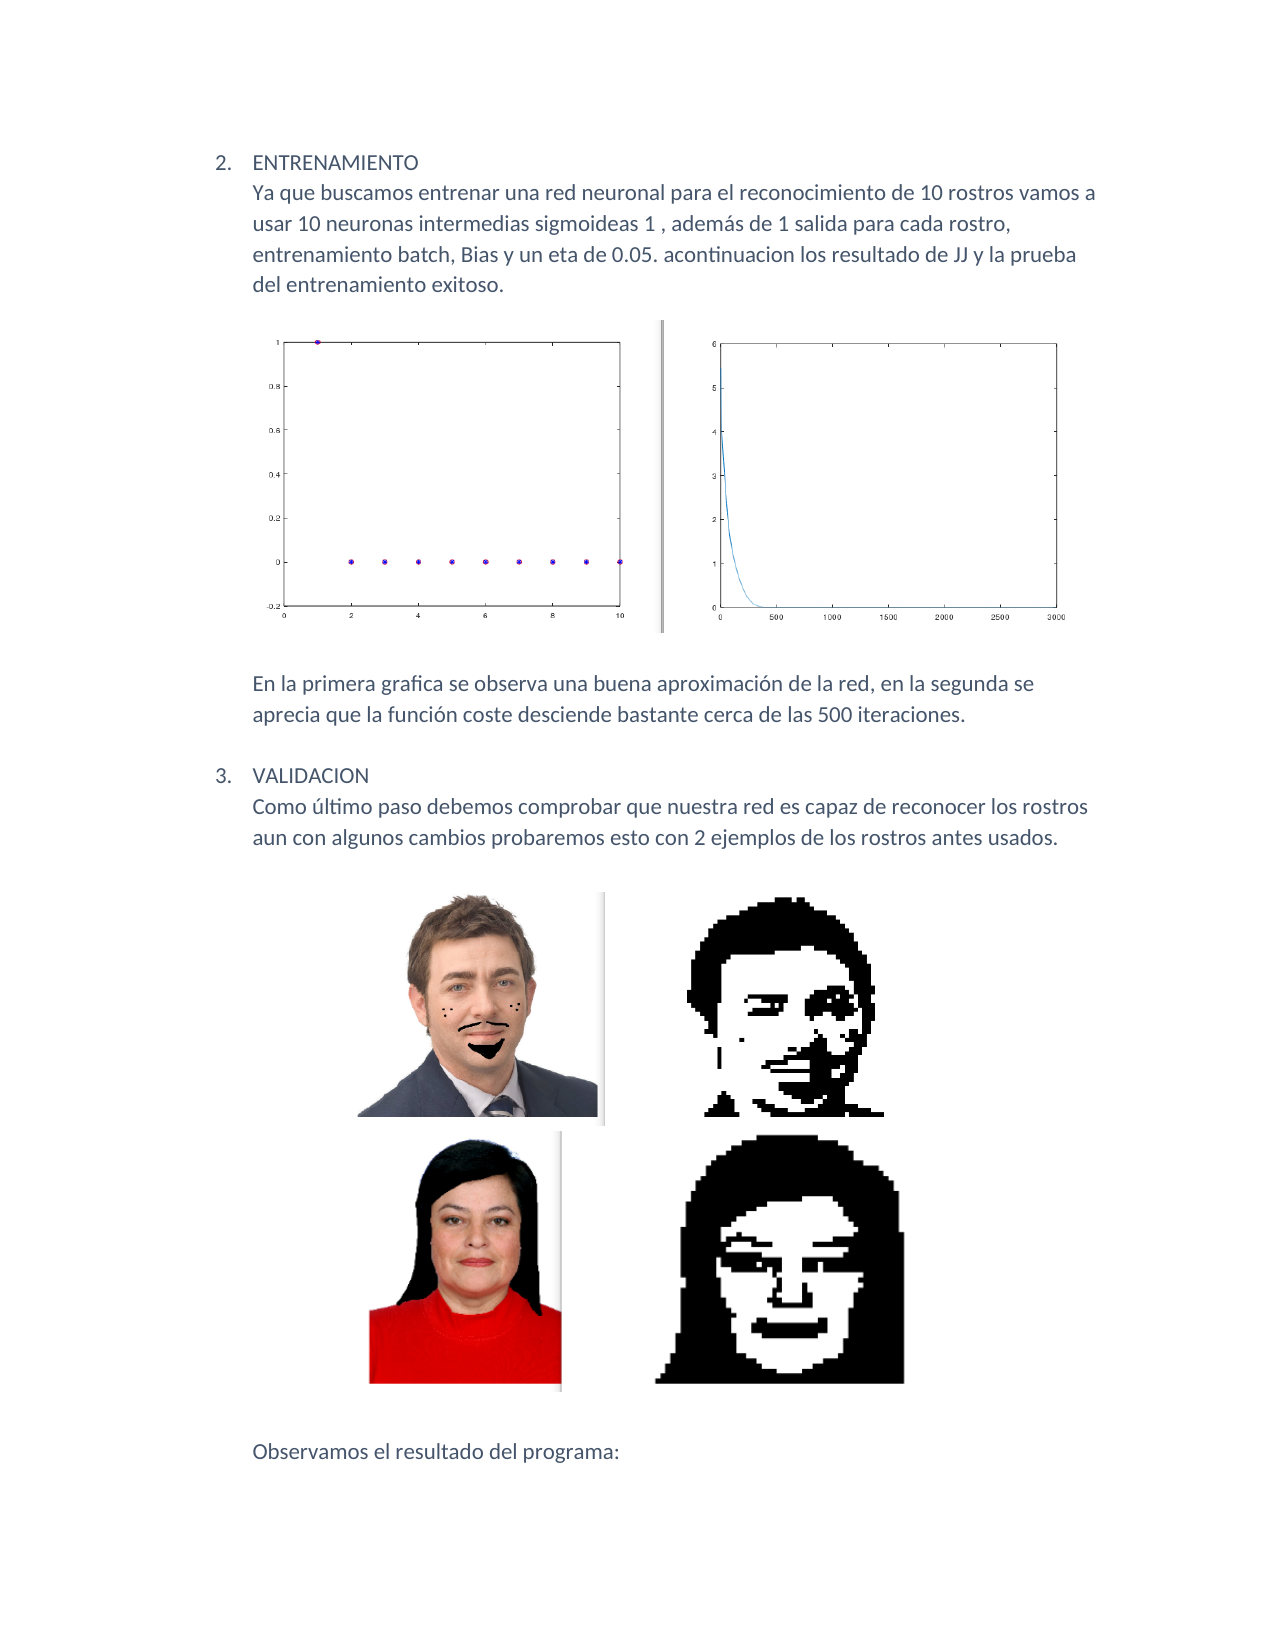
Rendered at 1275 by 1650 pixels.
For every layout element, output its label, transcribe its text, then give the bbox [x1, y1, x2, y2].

picture [248, 320, 1098, 633]
list En la primera grafica se observa una buena aproximación de la red, en la segunda se aprecia que la función coste desciende bastante cerca de las 500 iteraciones. [252, 669, 1098, 728]
list ENTRENAMIENTO [215, 148, 1098, 176]
picture [357, 892, 918, 1126]
list VALIDACION [215, 761, 1098, 789]
picture [367, 1131, 908, 1392]
list Observamos el resultado del programa: [252, 1437, 1098, 1465]
list Como último paso debemos comprobar que nuestra red es capaz de reconocer los rostros aun con algunos cambios probaremos esto con 2 ejemplos de los rostros antes usados. [252, 792, 1098, 851]
list Ya que buscamos entrenar una red neuronal para el reconocimiento de 10 rostros vamos a usar 10 neuronas intermedias sigmoideas 1 , además de 1 salida para cada rostro, entrenamiento batch, Bias y un eta de 0.05. acontinuacion los resultado de JJ y la prueba del entrenamiento exitoso. [252, 178, 1098, 298]
